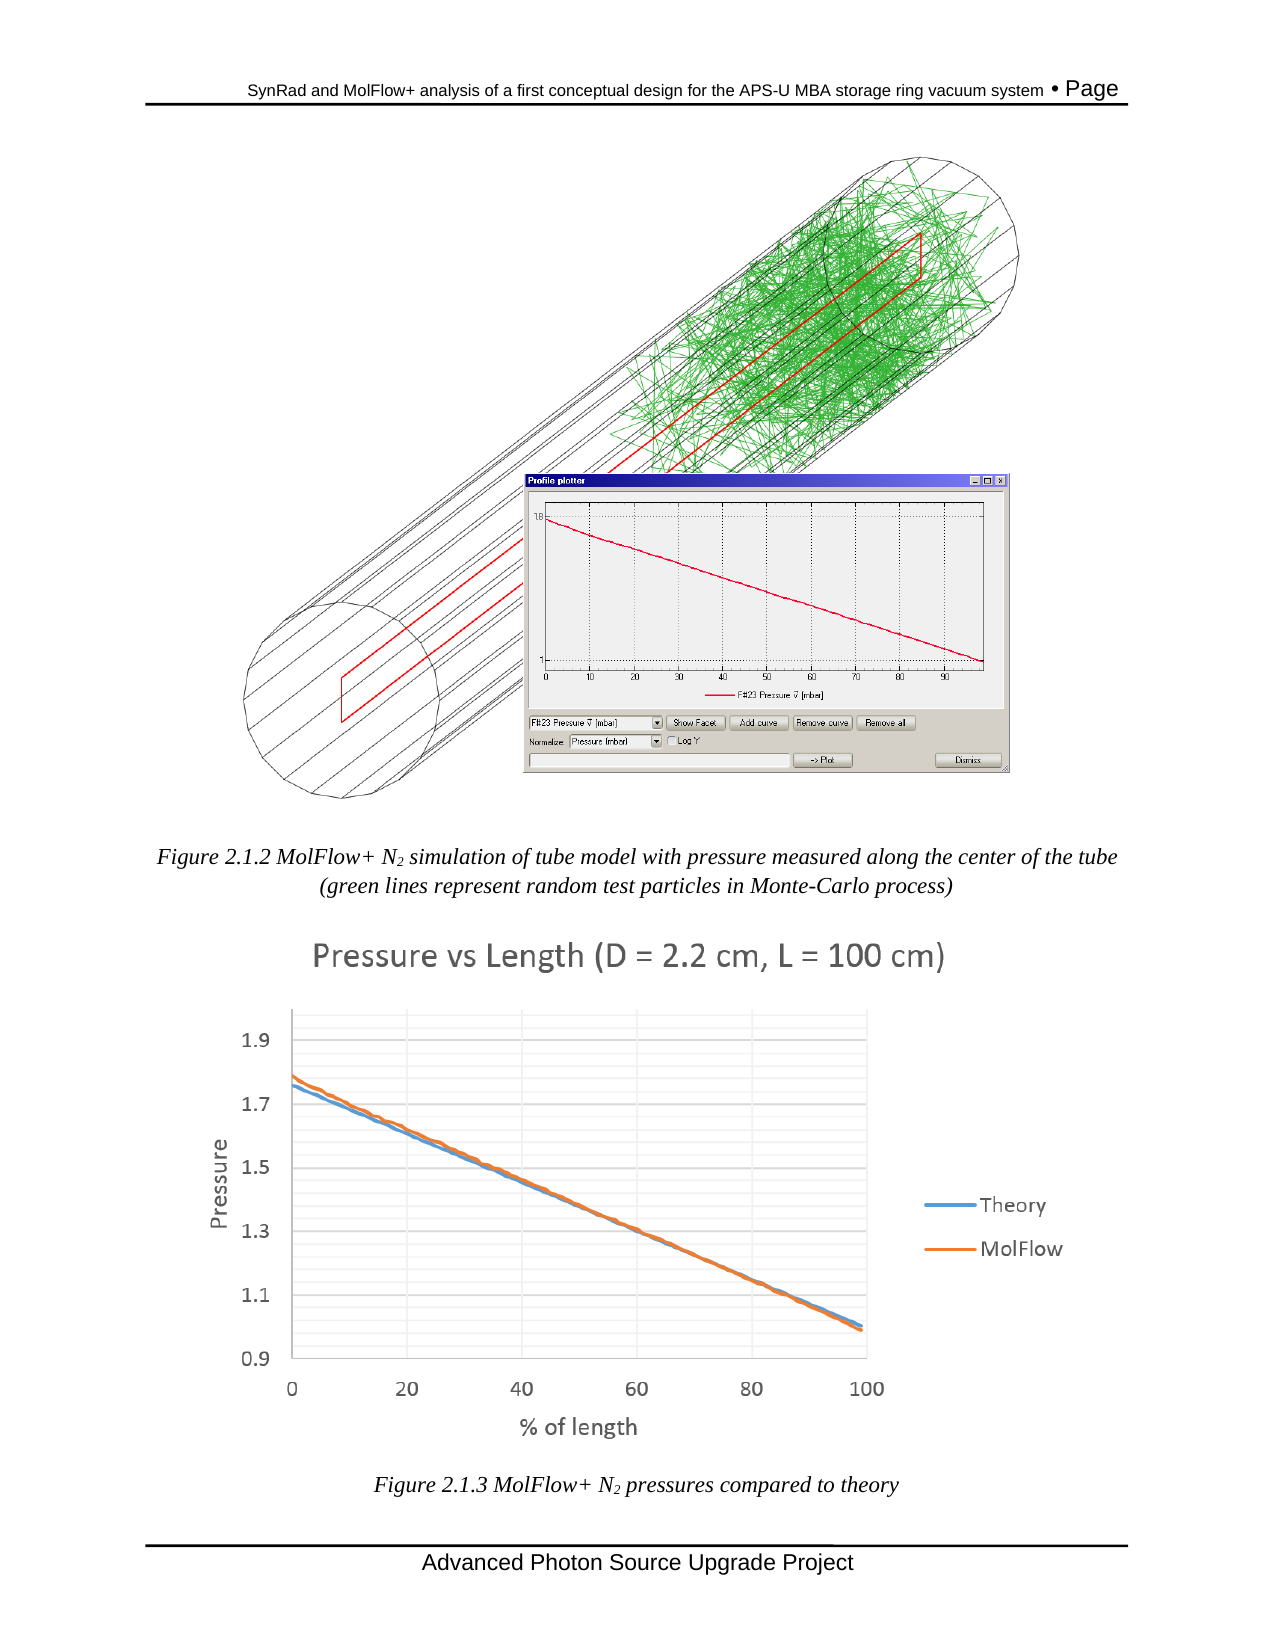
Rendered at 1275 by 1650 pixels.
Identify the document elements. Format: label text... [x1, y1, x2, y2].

text Figure 2.1.2 MolFlow+ N2 simulation of tube model with pressure measured along the center of the tube (green lines represent random test particles in Monte-Carlo process) [150, 841, 1125, 899]
text Figure 2.1.3 MolFlow+ N2 pressures compared to theory [150, 1469, 1125, 1498]
picture [238, 150, 1037, 816]
picture [204, 936, 1071, 1445]
